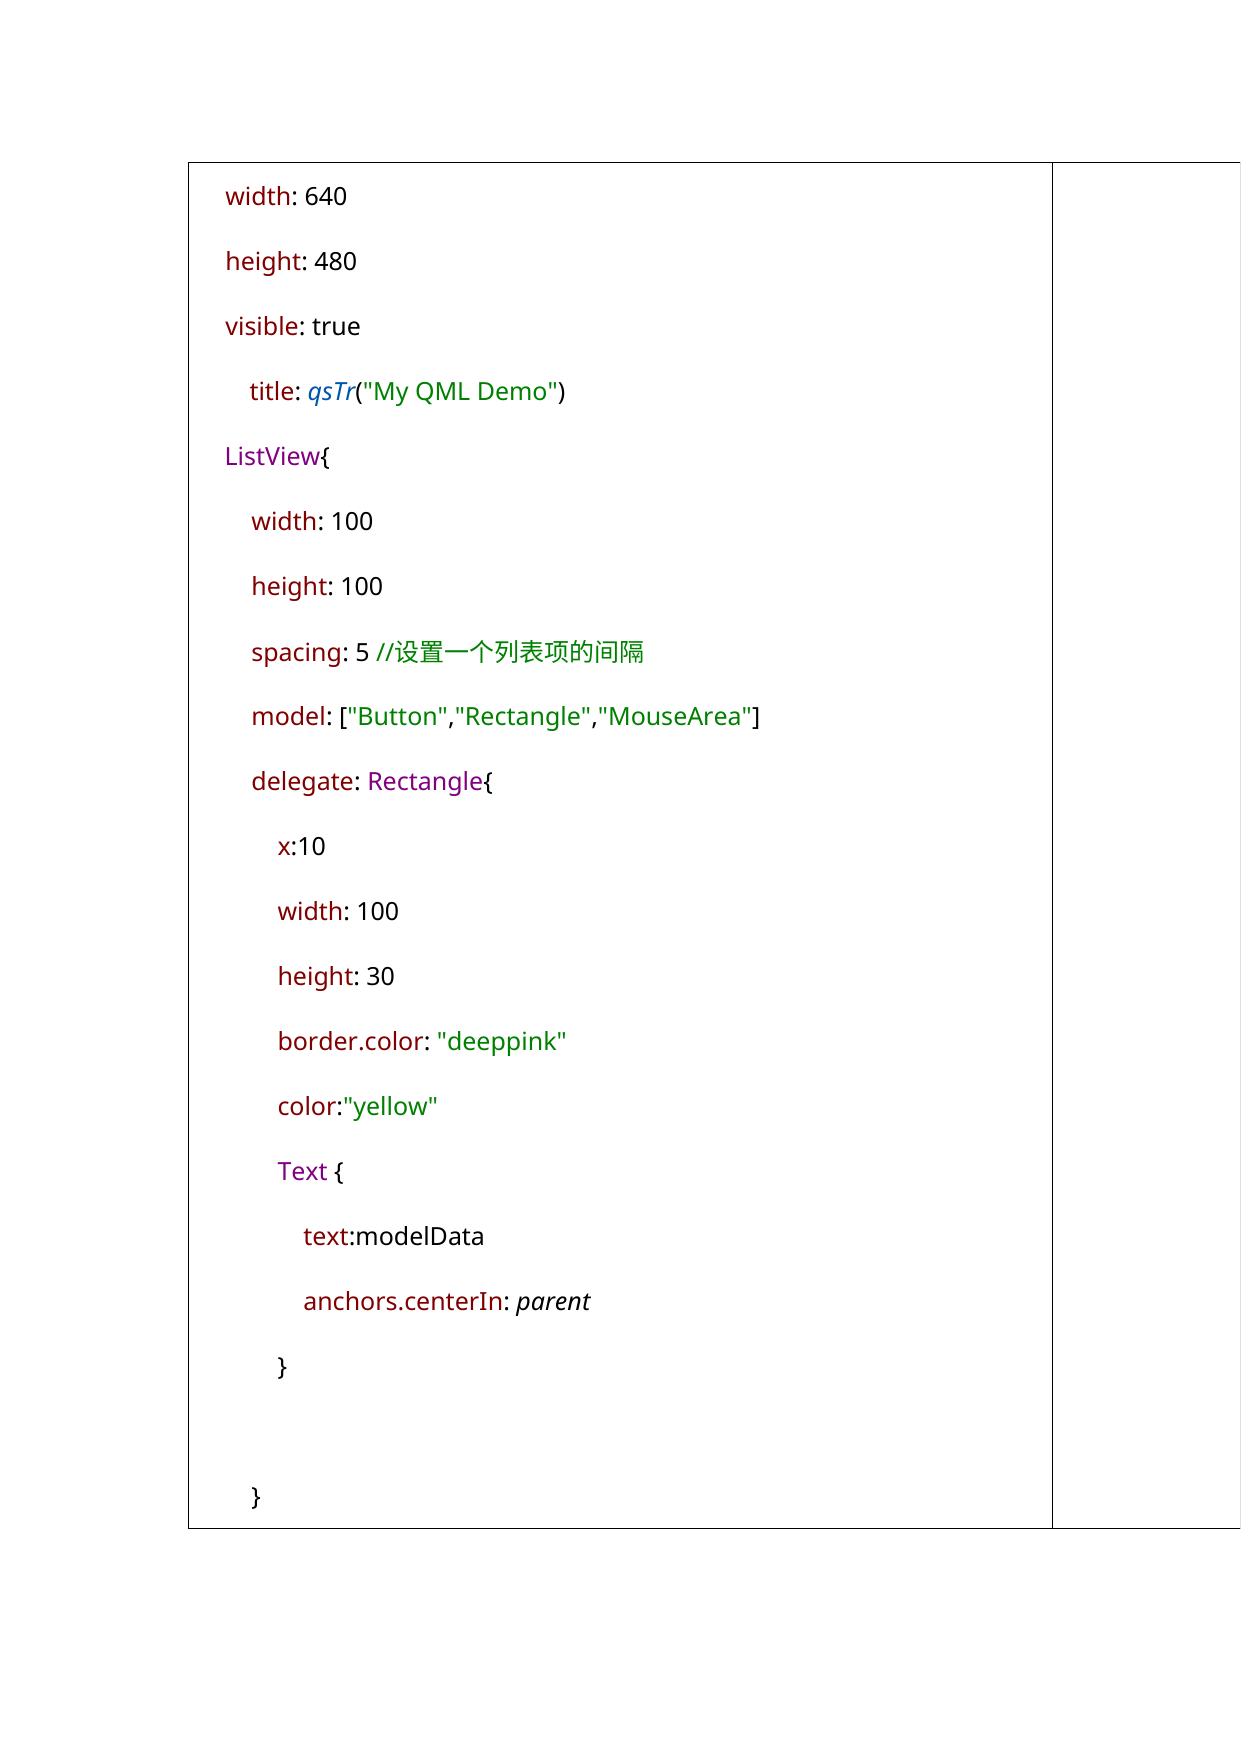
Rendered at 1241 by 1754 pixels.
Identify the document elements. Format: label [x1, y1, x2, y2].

table_header [1053, 163, 1240, 1528]
table_header [189, 163, 1052, 1528]
